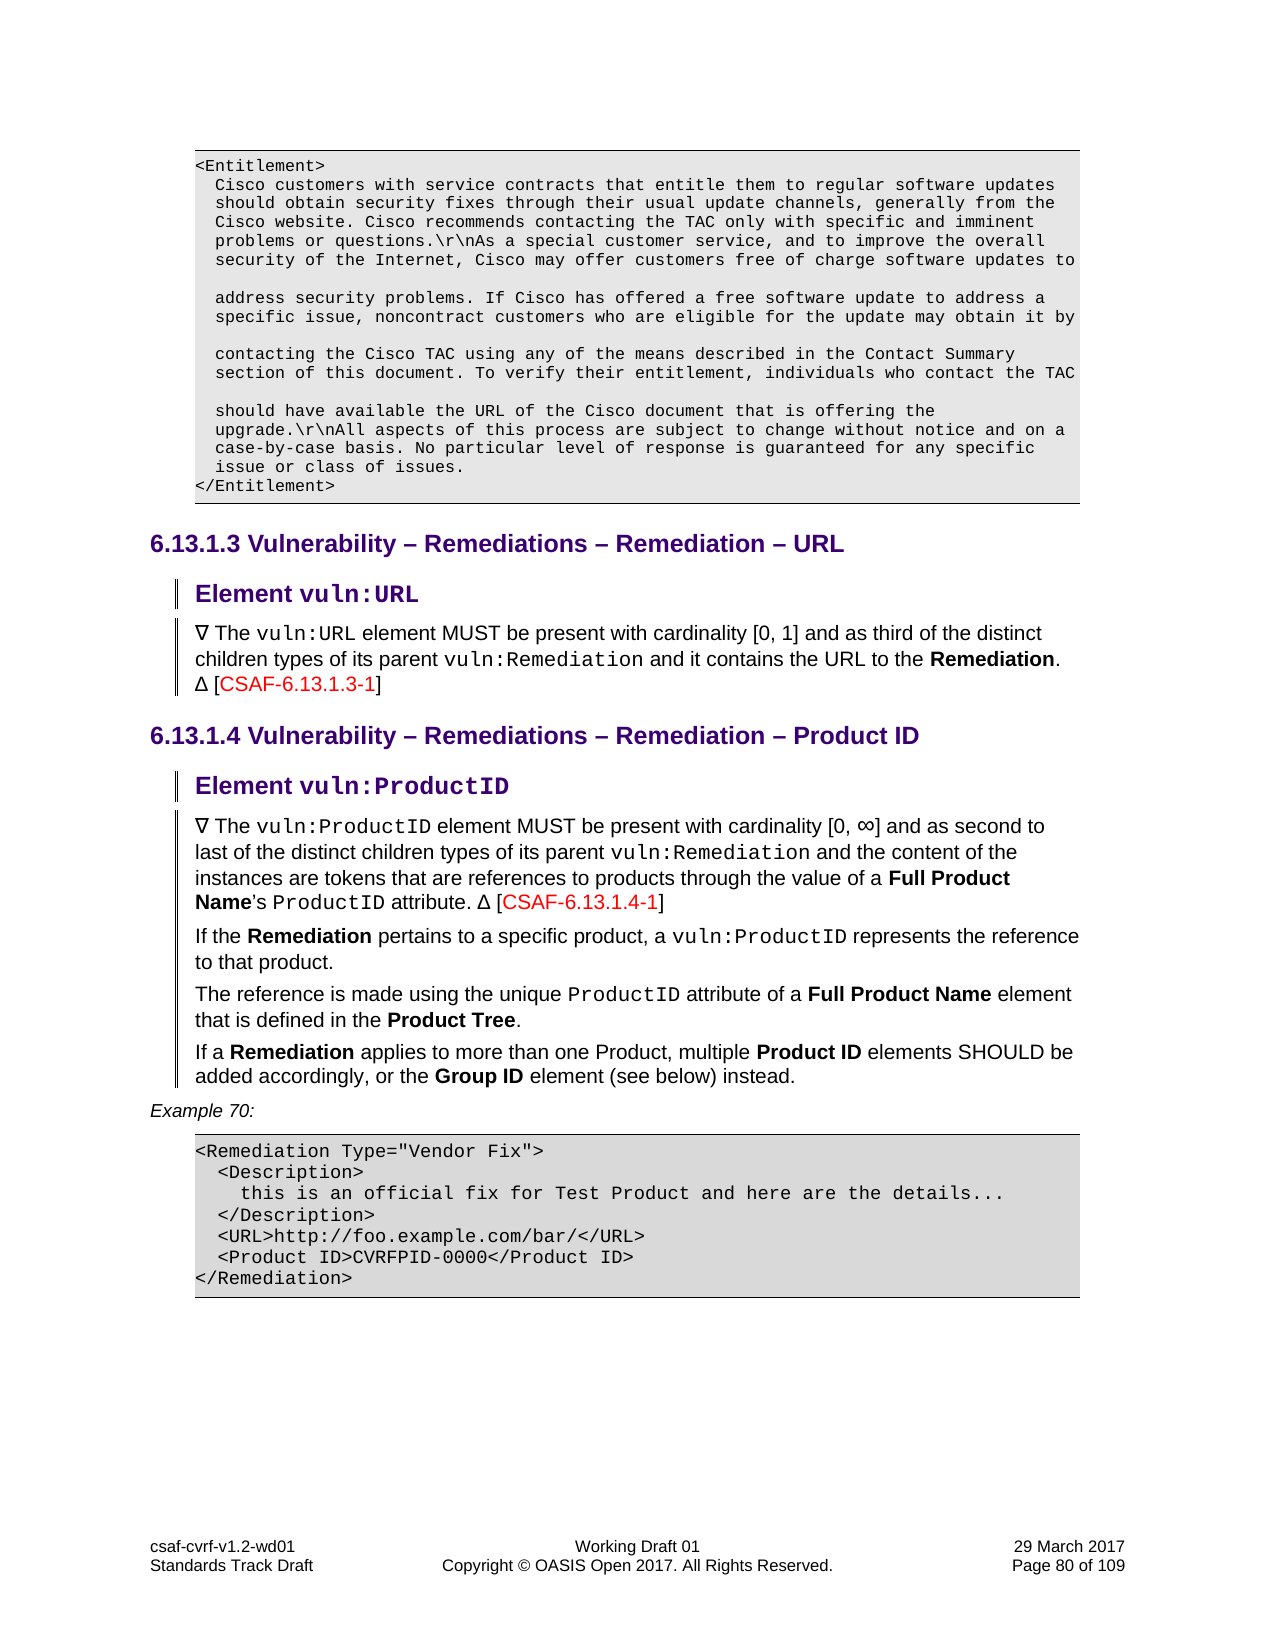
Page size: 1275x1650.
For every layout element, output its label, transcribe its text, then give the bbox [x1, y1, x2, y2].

text The reference is made using the unique ProductID attribute of a Full Product Name element that is defined in the Product Tree. [178, 982, 1080, 1032]
text <Entitlement> Cisco customers with service contracts that entitle them to regular software updates should obtain security fixes through their usual update channels, generally from the Cisco website. Cisco recommends contacting the TAC only with specific and imminent problems or questions.\r\nAs a special customer service, and to improve the overall security of the Internet, Cisco may offer customers free of charge software updates to address security problems. If Cisco has offered a free software update to address a specific issue, noncontract customers who are eligible for the update may obtain it by contacting the Cisco TAC using any of the means described in the Contact Summary section of this document. To verify their entitlement, individuals who contact the TAC should have available the URL of the Cisco document that is offering the upgrade.\r\nAll aspects of this process are subject to change without notice and on a case-by-case basis. No particular level of response is guaranteed for any specific issue or class of issues. </Entitlement> [195, 151, 1080, 503]
text If the Remediation pertains to a specific product, a vuln:ProductID represents the reference to that product. [178, 924, 1080, 973]
text ∇ The vuln:URL element MUST be present with cardinality [0, 1] and as third of the distinct children types of its parent vuln:Remediation and it contains the URL to the Remediation. ∆ [CSAF-6.13.1.3-1] [178, 618, 1080, 696]
text <Remediation Type="Vendor Fix"> <Description> this is an official fix for Test Product and here are the details... </Description> <URL>http://foo.example.com/bar/</URL> <Product ID>CVRFPID-0000</Product ID> </Remediation> [195, 1135, 1080, 1297]
subtitle Element vuln:URL [175, 578, 1125, 609]
text ∇ The vuln:ProductID element MUST be present with cardinality [0, ∞] and as second to last of the distinct children types of its parent vuln:Remediation and the content of the instances are tokens that are references to products through the value of a Full Product Name’s ProductID attribute. ∆ [CSAF-6.13.1.4-1] [178, 810, 1080, 915]
text If a Remediation applies to more than one Product, multiple Product ID elements SHOULD be added accordingly, or the Group ID element (see below) instead. [178, 1040, 1080, 1088]
subtitle Element vuln:ProductID [178, 771, 1125, 802]
subtitle Vulnerability – Remediations – Remediation – Product ID [150, 721, 1125, 750]
subtitle Vulnerability – Remediations – Remediation – URL [150, 529, 1125, 558]
